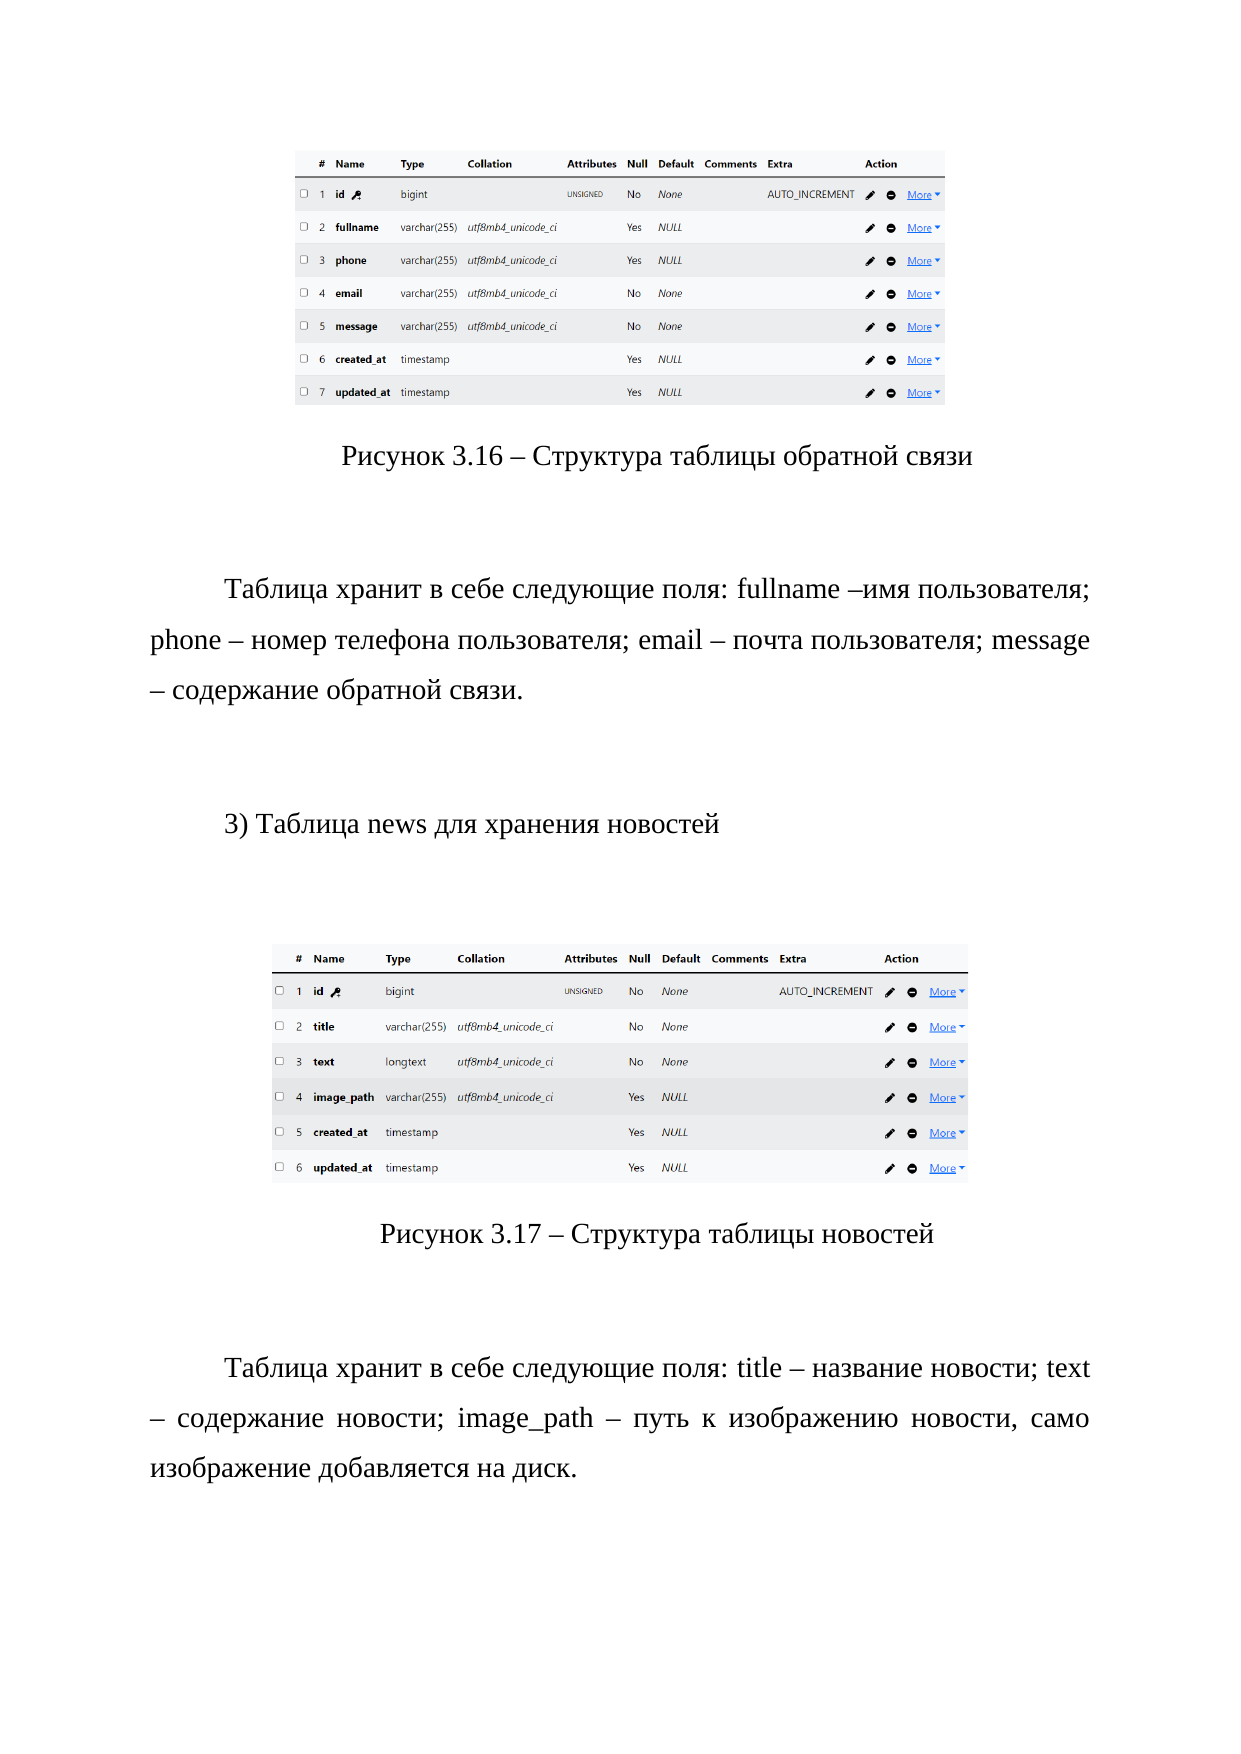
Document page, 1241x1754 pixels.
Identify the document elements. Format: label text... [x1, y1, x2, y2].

text 3) Таблица news для хранения новостей [150, 806, 1090, 840]
text Рисунок 3.17 – Структура таблицы новостей [150, 1216, 1090, 1249]
text Таблица хранит в себе следующие поля: fullname –имя пользователя; phone – номер телефона пользователя; email – почта пользователя; message – содержание обратной связи. [150, 572, 1090, 706]
text Рисунок 3.16 – Структура таблицы обратной связи [150, 438, 1090, 471]
text Таблица хранит в себе следующие поля: title – название новости; text – содержание новости; image_path – путь к изображению новости, само изображение добавляется на диск. [150, 1350, 1090, 1484]
picture [272, 940, 969, 1183]
picture [295, 150, 945, 405]
